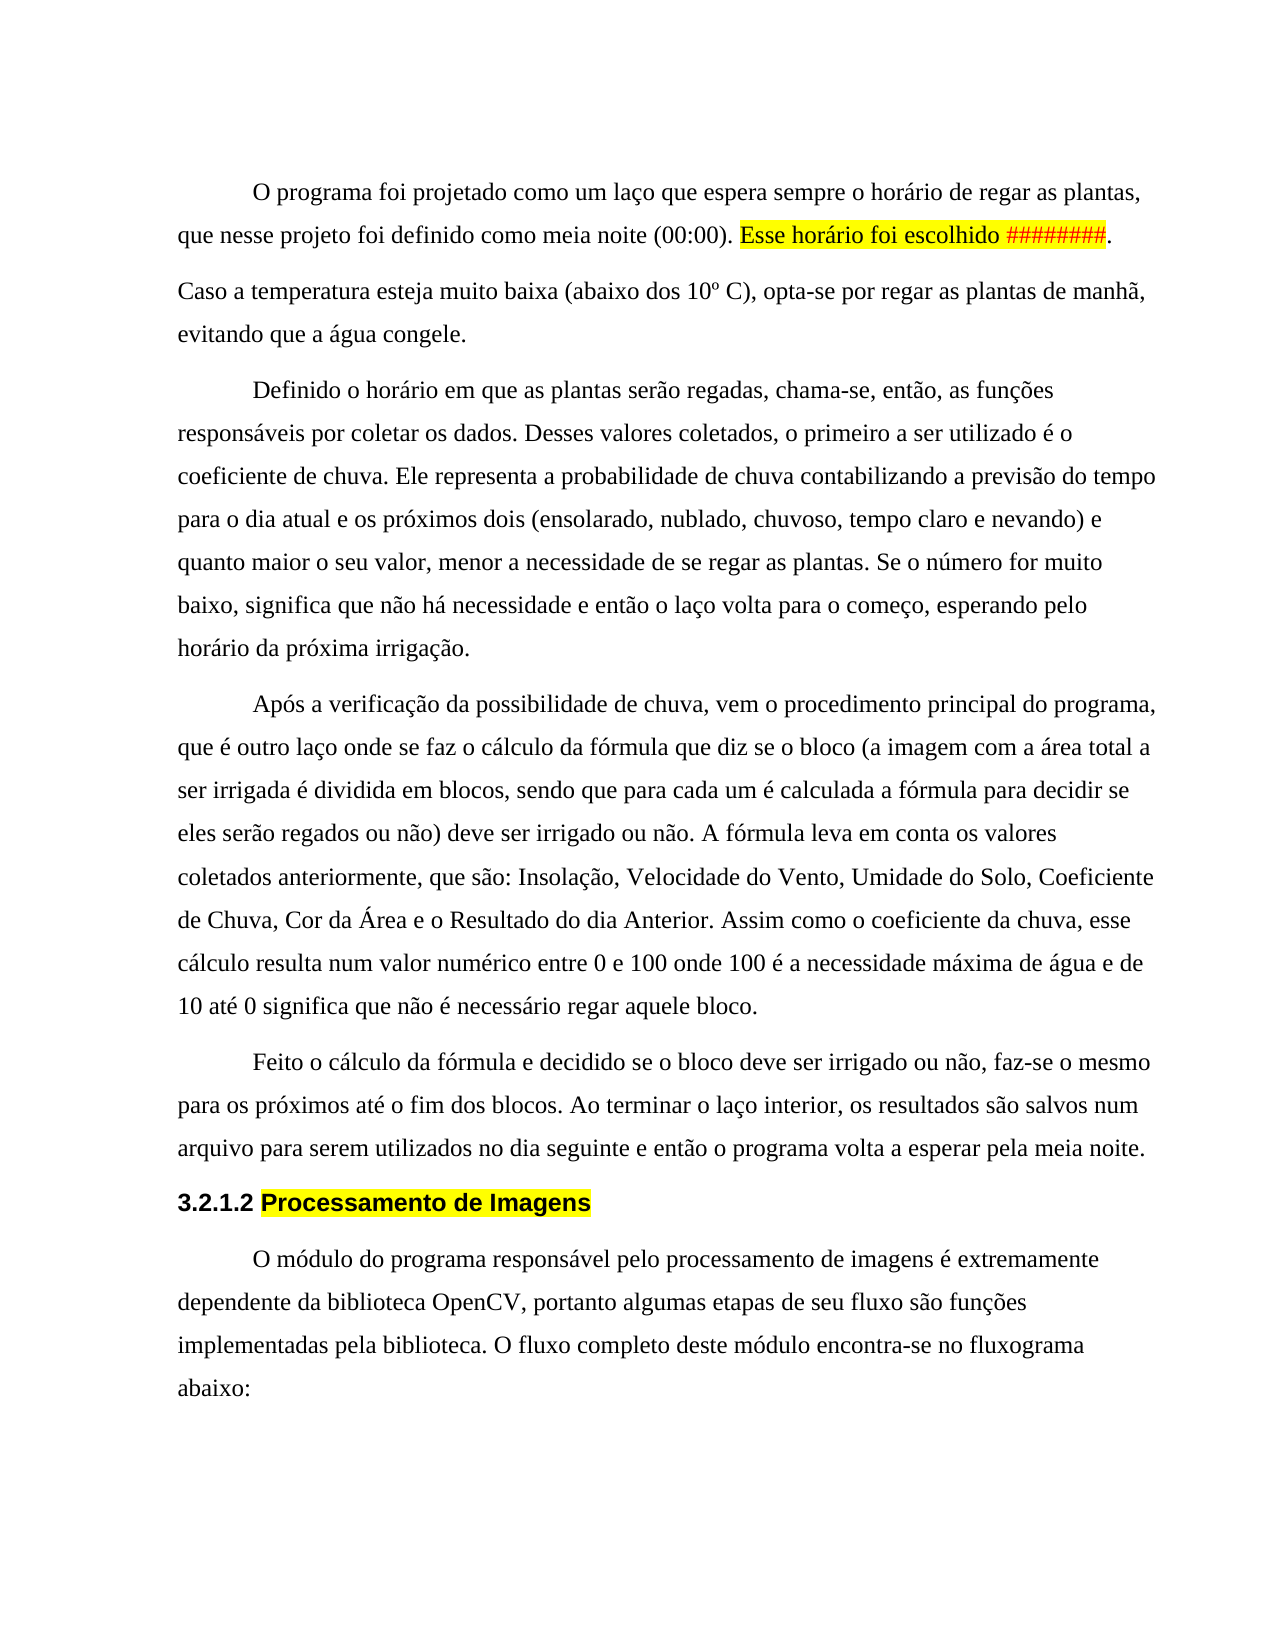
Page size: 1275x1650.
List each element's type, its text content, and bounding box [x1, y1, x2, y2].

text Feito o cálculo da fórmula e decidido se o bloco deve ser irrigado ou não, faz-se o mesmo para os próximos até o fim dos blocos. Ao terminar o laço interior, os resultados são salvos num arquivo para serem utilizados no dia seguinte e então o programa volta a esperar pela meia noite. [177, 1047, 1157, 1162]
text Após a verificação da possibilidade de chuva, vem o procedimento principal do programa, que é outro laço onde se faz o cálculo da fórmula que diz se o bloco (a imagem com a área total a ser irrigada é dividida em blocos, sendo que para cada um é calculada a fórmula para decidir se eles serão regados ou não) deve ser irrigado ou não. A fórmula leva em conta os valores coletados anteriormente, que são: Insolação, Velocidade do Vento, Umidade do Solo, Coeficiente de Chuva, Cor da Área e o Resultado do dia Anterior. Assim como o coeficiente da chuva, esse cálculo resulta num valor numérico entre 0 e 100 onde 100 é a necessidade máxima de água e de 10 até 0 significa que não é necessário regar aquele bloco. [177, 689, 1157, 1020]
text O módulo do programa responsável pelo processamento de imagens é extremamente dependente da biblioteca OpenCV, portanto algumas etapas de seu fluxo são funções implementadas pela biblioteca. O fluxo completo deste módulo encontra-se no fluxograma abaixo: [177, 1244, 1157, 1402]
text O programa foi projetado como um laço que espera sempre o horário de regar as plantas, que nesse projeto foi definido como meia noite (00:00). Esse horário foi escolhido ########. [177, 177, 1157, 249]
text 3.2.1.2 Processamento de Imagens [177, 1188, 1157, 1217]
text Definido o horário em que as plantas serão regadas, chama-se, então, as funções responsáveis por coletar os dados. Desses valores coletados, o primeiro a ser utilizado é o coeficiente de chuva. Ele representa a probabilidade de chuva contabilizando a previsão do tempo para o dia atual e os próximos dois (ensolarado, nublado, chuvoso, tempo claro e nevando) e quanto maior o seu valor, menor a necessidade de se regar as plantas. Se o número for muito baixo, significa que não há necessidade e então o laço volta para o começo, esperando pelo horário da próxima irrigação. [177, 375, 1157, 662]
text Caso a temperatura esteja muito baixa (abaixo dos 10º C), opta-se por regar as plantas de manhã, evitando que a água congele. [177, 276, 1157, 348]
